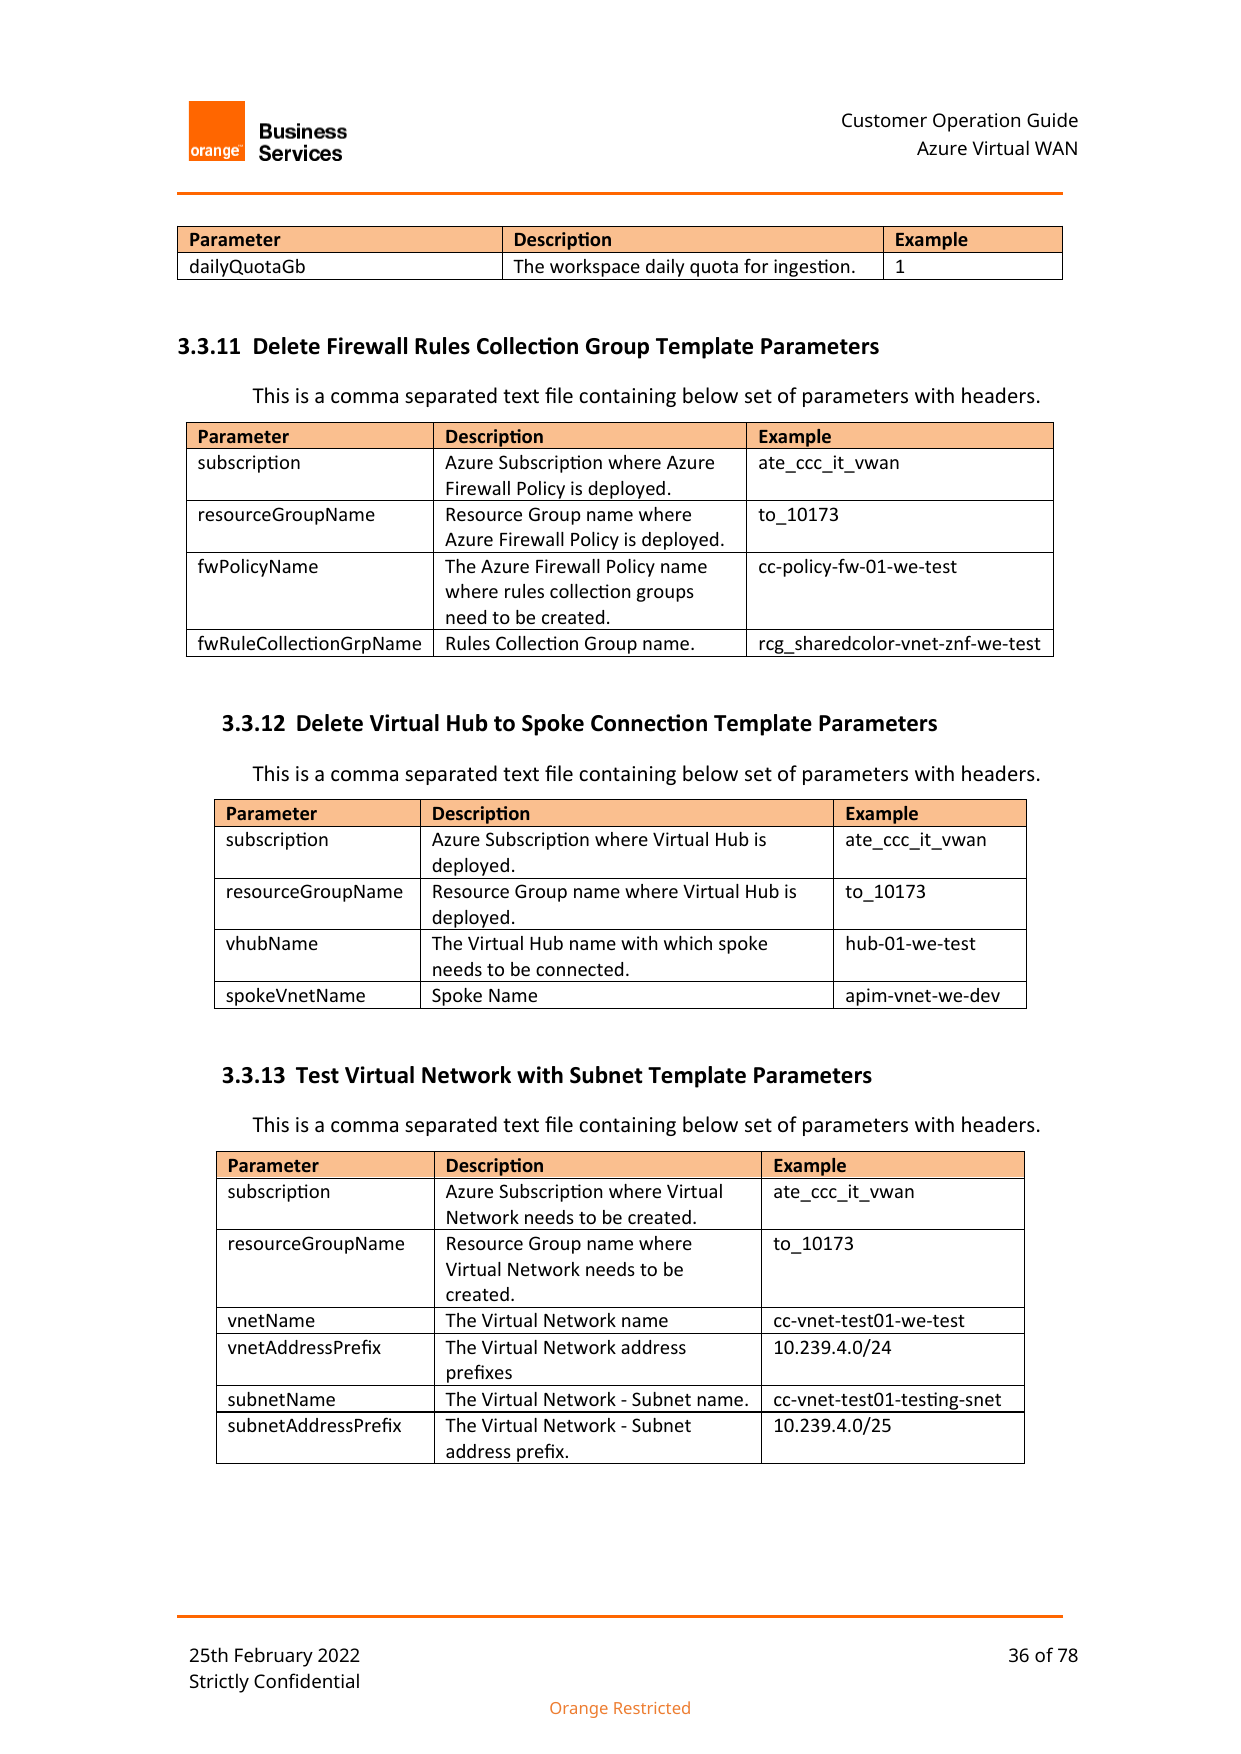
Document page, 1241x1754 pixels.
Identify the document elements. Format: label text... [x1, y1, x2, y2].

text This is a comma separated text file containing below set of parameters with headers. [252, 1111, 1063, 1138]
table_cell to_10173 [747, 501, 1053, 552]
text This is a comma separated text file containing below set of parameters with headers. [252, 381, 1063, 409]
table_header Description [421, 800, 833, 826]
table_cell Azure Subscription where Azure Firewall Policy is deployed. [434, 449, 746, 500]
text This is a comma separated text file containing below set of parameters with headers. [252, 759, 1063, 787]
table_cell The Virtual Hub name with which spoke needs to be connected. [421, 930, 833, 981]
table_cell vhubName [215, 930, 420, 981]
table_cell to_10173 [834, 879, 1026, 929]
table_cell cc-vnet-test01-testing-snet [762, 1386, 1024, 1411]
table_cell The Virtual Network - Subnet name. [435, 1386, 761, 1411]
table_cell vnetName [217, 1308, 434, 1333]
table_header Parameter [215, 800, 420, 826]
table_cell ate_ccc_it_vwan [762, 1179, 1024, 1229]
table_header Description [435, 1152, 761, 1177]
table_header Example [834, 800, 1026, 826]
table_header Parameter [178, 227, 502, 252]
table_cell subscription [187, 449, 433, 500]
table_cell cc-vnet-test01-we-test [762, 1308, 1024, 1333]
table_cell spokeVnetName [215, 982, 420, 1008]
table_cell apim-vnet-we-dev [834, 982, 1026, 1008]
table_cell The Virtual Network name [435, 1308, 761, 1333]
table_cell subscription [215, 827, 420, 877]
table_cell Spoke Name [421, 982, 833, 1008]
picture [188, 101, 347, 161]
table_cell 1 [884, 253, 1062, 278]
table_cell 10.239.4.0/25 [762, 1413, 1024, 1463]
table_header Example [884, 227, 1062, 252]
table_header Parameter [187, 423, 433, 448]
table_cell Resource Group name where Azure Firewall Policy is deployed. [434, 501, 746, 552]
table_cell fwPolicyName [187, 553, 433, 629]
table_cell subnetName [217, 1386, 434, 1411]
table_cell ate_ccc_it_vwan [834, 827, 1026, 877]
table_cell fwRuleCollectionGrpName [187, 630, 433, 656]
subtitle Test Virtual Network with Subnet Template Parameters [222, 1059, 1063, 1090]
table_cell subscription [217, 1179, 434, 1229]
table_cell resourceGroupName [217, 1230, 434, 1307]
table_cell Resource Group name where Virtual Network needs to be created. [435, 1230, 761, 1307]
table_cell dailyQuotaGb [178, 253, 502, 278]
table_cell ate_ccc_it_vwan [747, 449, 1053, 500]
table_cell cc-policy-fw-01-we-test [747, 553, 1053, 629]
table_cell resourceGroupName [215, 879, 420, 929]
table_header Example [747, 423, 1053, 448]
table_cell vnetAddressPrefix [217, 1334, 434, 1385]
table_cell resourceGroupName [187, 501, 433, 552]
subtitle Delete Virtual Hub to Spoke Connection Template Parameters [222, 707, 1063, 738]
table_cell rcg_sharedcolor-vnet-znf-we-test [747, 630, 1053, 656]
table_cell subnetAddressPrefix [217, 1413, 434, 1463]
table_cell Azure Subscription where Virtual Network needs to be created. [435, 1179, 761, 1229]
table_cell 10.239.4.0/24 [762, 1334, 1024, 1385]
table_cell hub-01-we-test [834, 930, 1026, 981]
table_header Parameter [217, 1152, 434, 1177]
table_cell The Virtual Network address prefixes [435, 1334, 761, 1385]
table_header Description [434, 423, 746, 448]
table_cell Azure Subscription where Virtual Hub is deployed. [421, 827, 833, 877]
table_cell The Virtual Network - Subnet address prefix. [435, 1413, 761, 1463]
subtitle Delete Firewall Rules Collection Group Template Parameters [177, 330, 1063, 361]
table_cell Rules Collection Group name. [434, 630, 746, 656]
table_cell to_10173 [762, 1230, 1024, 1307]
table_cell Resource Group name where Virtual Hub is deployed. [421, 879, 833, 929]
table_cell The Azure Firewall Policy name where rules collection groups need to be created. [434, 553, 746, 629]
table_cell The workspace daily quota for ingestion. [503, 253, 883, 278]
table_header Description [503, 227, 883, 252]
table_header Example [762, 1152, 1024, 1177]
